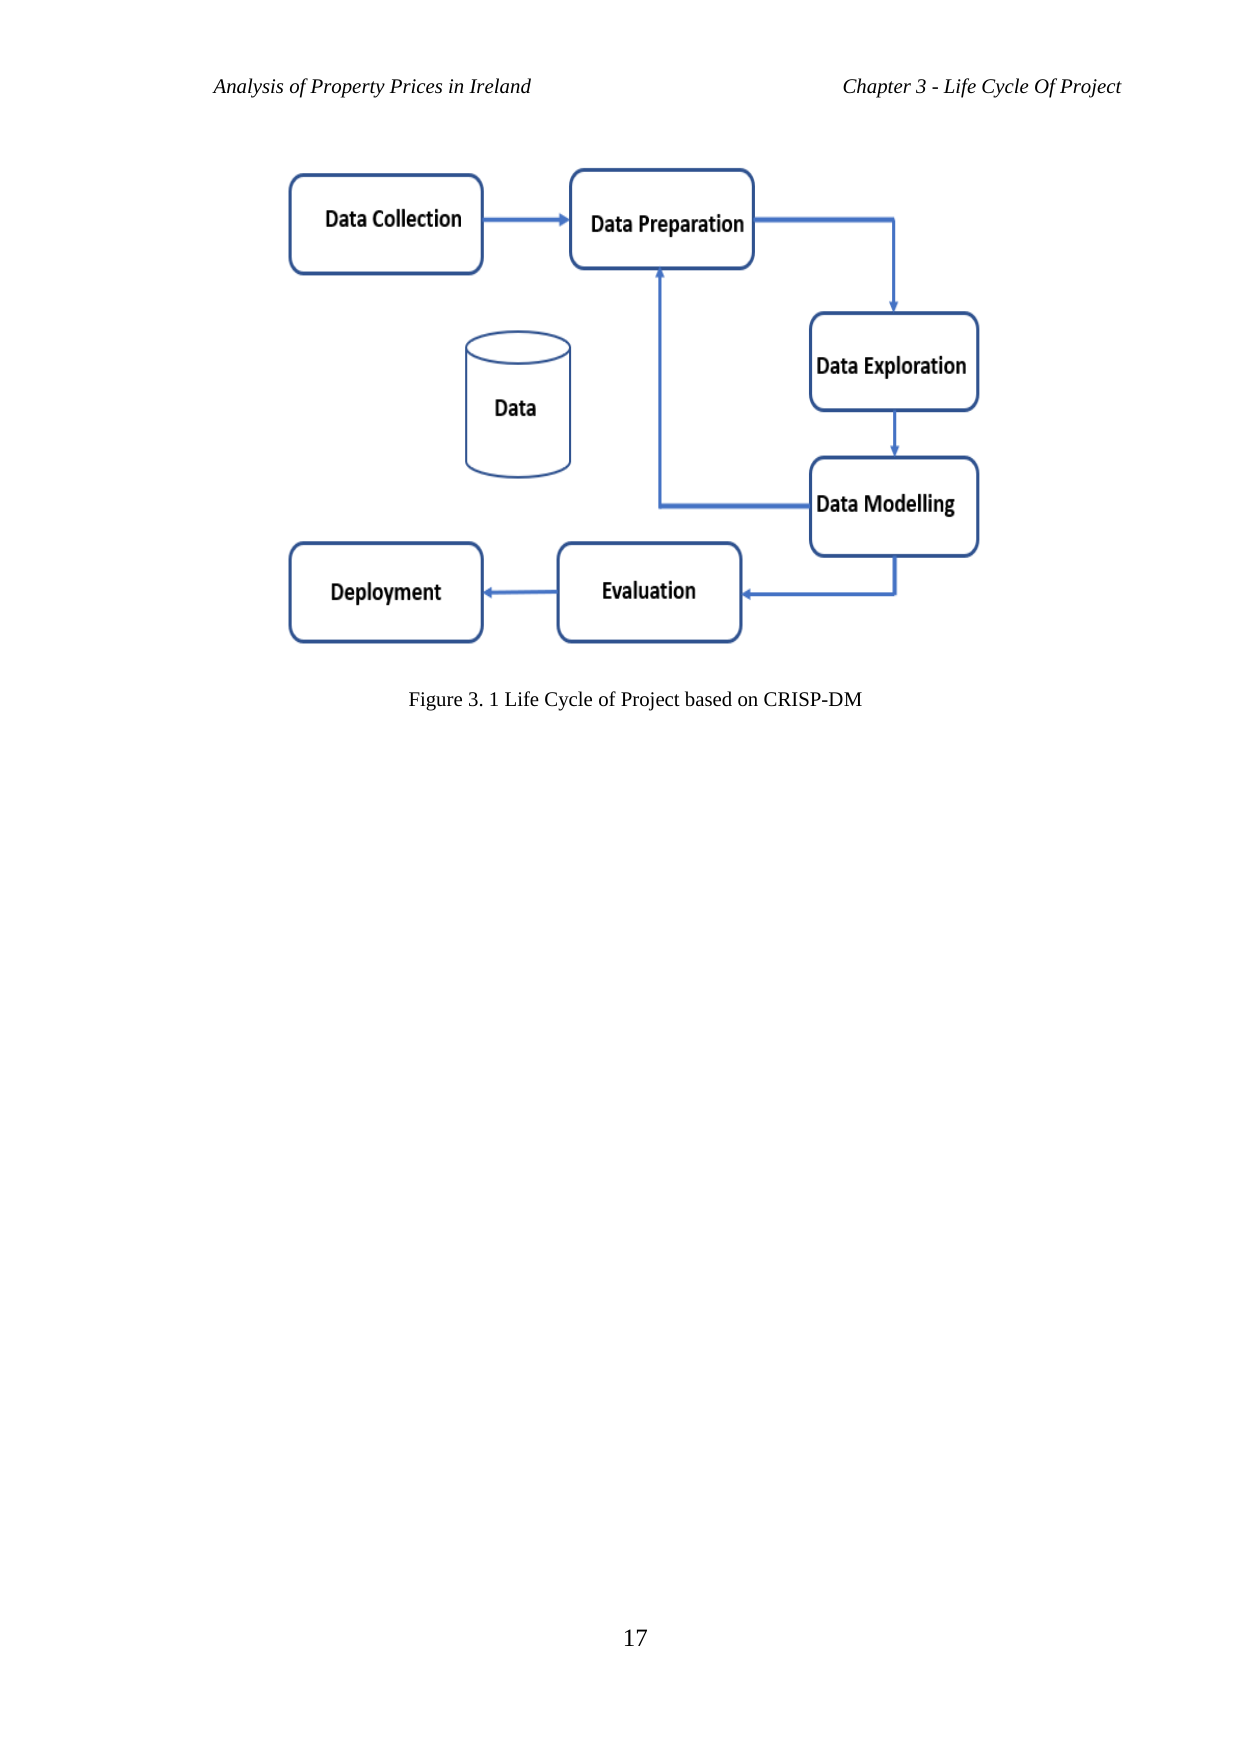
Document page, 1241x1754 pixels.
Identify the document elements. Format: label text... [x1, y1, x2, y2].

picture [247, 150, 1023, 673]
